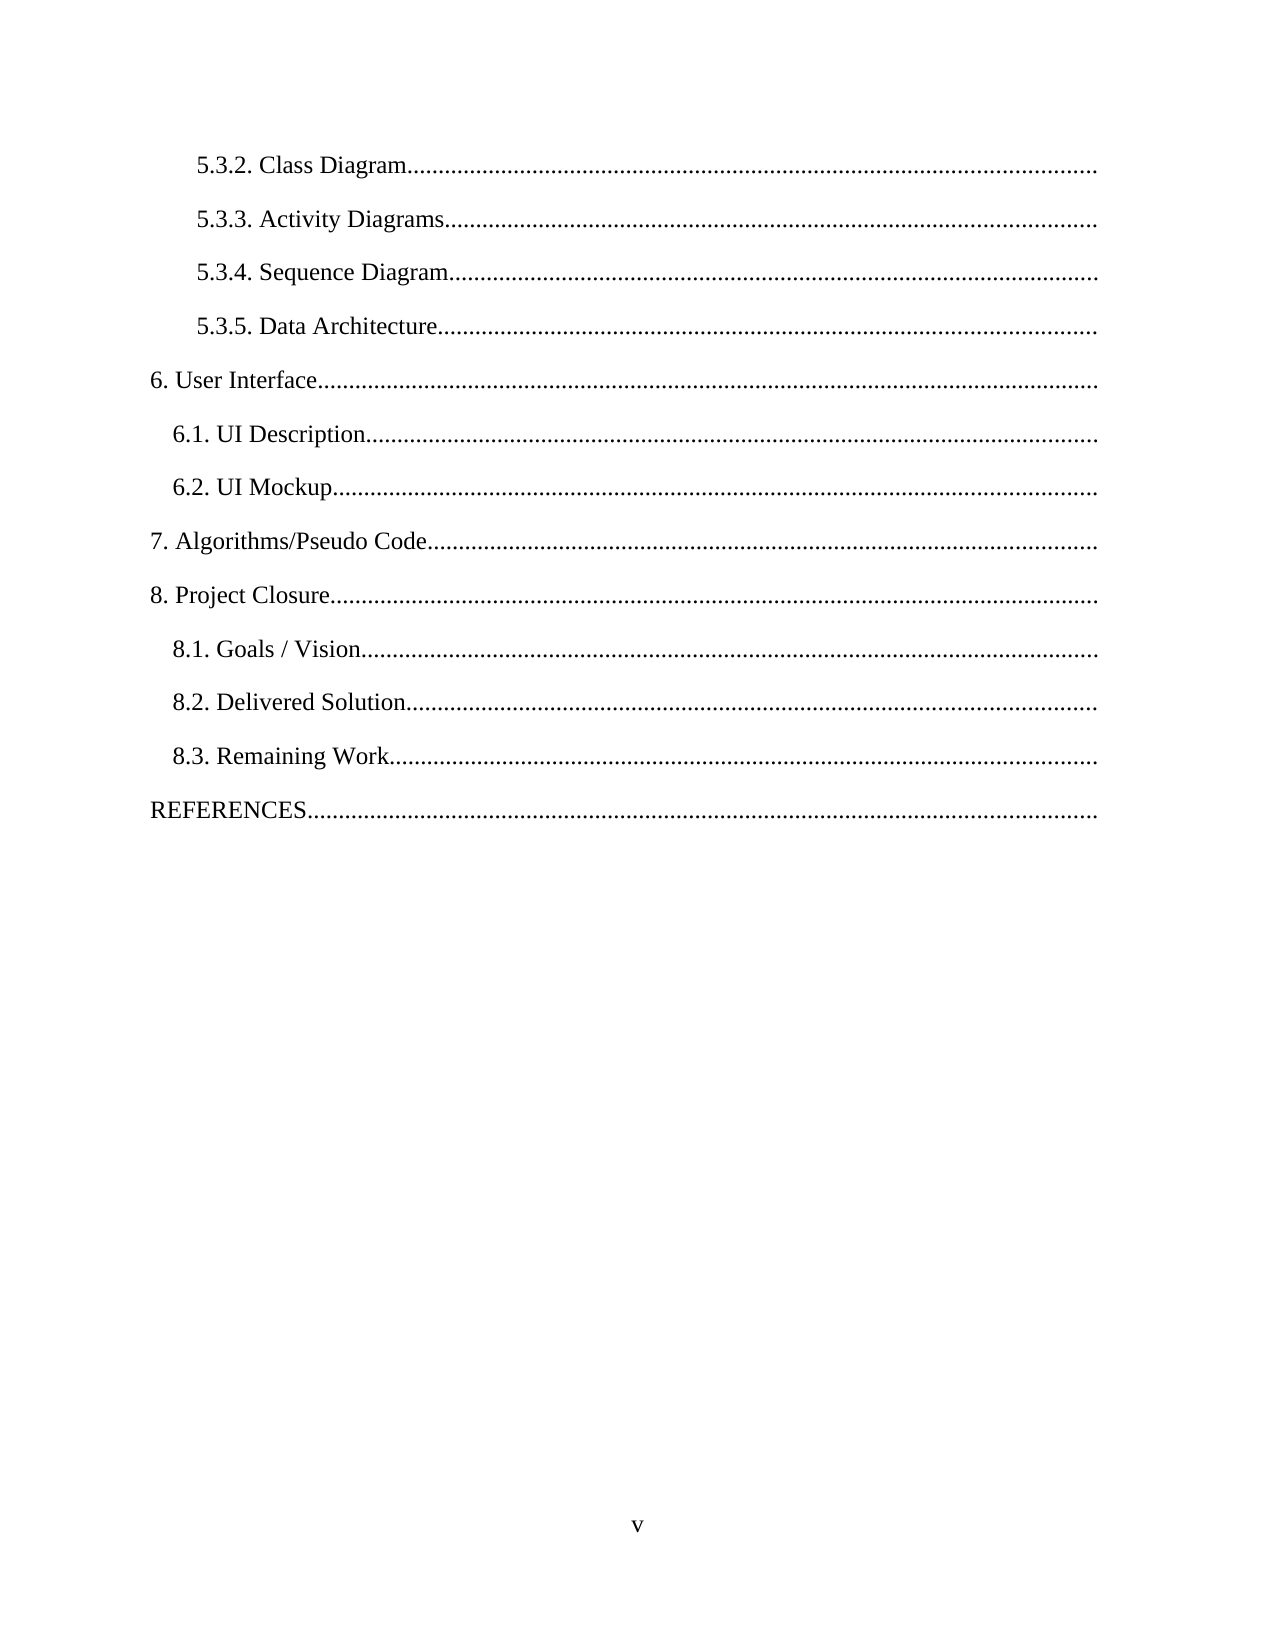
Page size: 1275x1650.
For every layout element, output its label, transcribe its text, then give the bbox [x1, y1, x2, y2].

text 5.3.3. Activity Diagrams 11 [196, 204, 1050, 232]
text 8.1. Goals / Vision 16 [172, 634, 1050, 662]
text 5.3.2. Class Diagram 10 [196, 150, 1050, 179]
text 5.3.4. Sequence Diagram 12 [196, 257, 1050, 286]
text 7. Algorithms/Pseudo Code 15 [150, 526, 1050, 555]
text 6.2. UI Mockup 14 [172, 472, 1050, 501]
text 6. User Interface 14 [150, 365, 1050, 394]
text 8.3. Remaining Work 16 [172, 741, 1050, 770]
text 6.1. UI Description 14 [172, 419, 1050, 447]
text REFERENCES 17 [150, 795, 1050, 824]
text 8.2. Delivered Solution 16 [172, 687, 1050, 716]
text 5.3.5. Data Architecture 13 [196, 311, 1050, 340]
text 8. Project Closure 16 [150, 580, 1050, 609]
